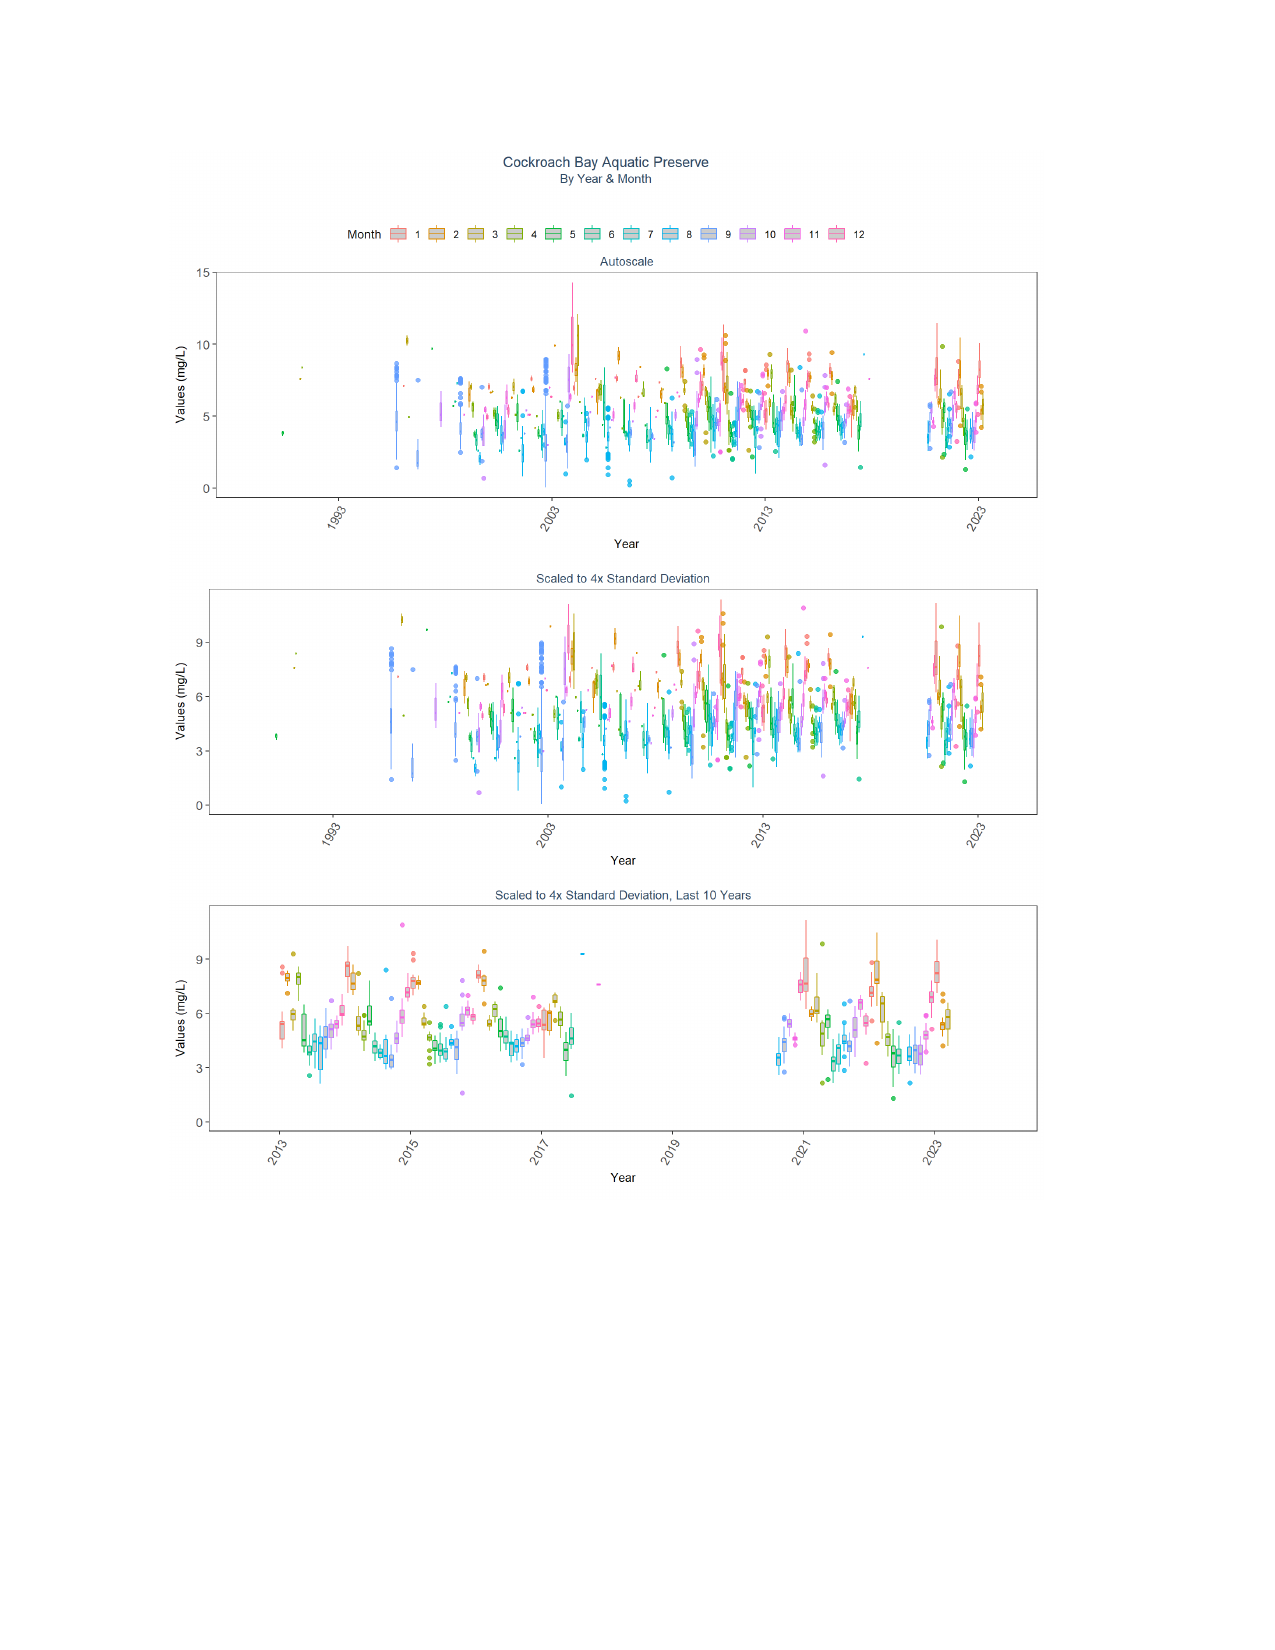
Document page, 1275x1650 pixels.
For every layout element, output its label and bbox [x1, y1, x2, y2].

picture [168, 150, 1044, 1200]
